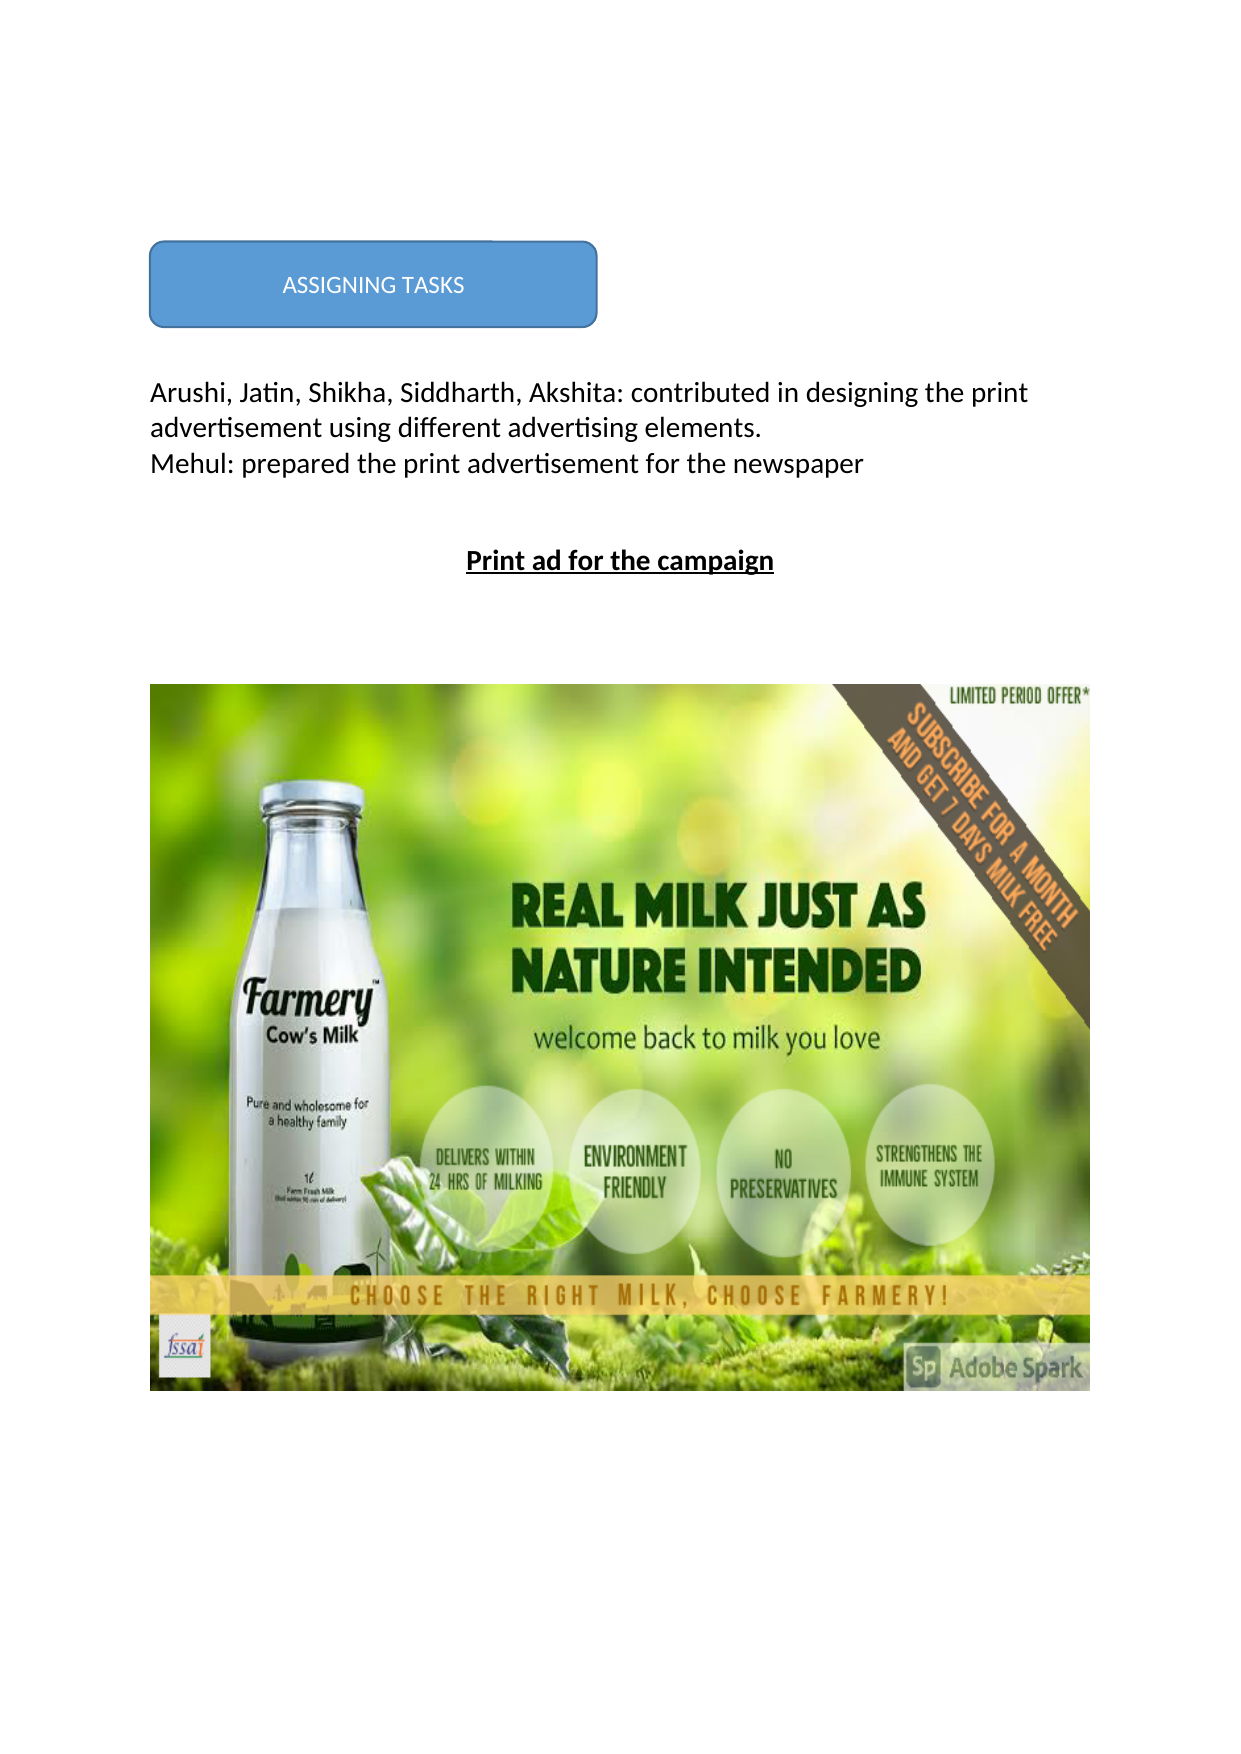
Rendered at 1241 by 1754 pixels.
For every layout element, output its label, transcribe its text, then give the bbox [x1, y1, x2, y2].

text Arushi, Jatin, Shikha, Siddharth, Akshita: contributed in designing the print advertisement using different advertising elements. [150, 374, 1090, 445]
picture [150, 684, 1090, 1391]
text Print ad for the campaign [150, 542, 1090, 577]
text Mehul: prepared the print advertisement for the newspaper [150, 445, 1090, 481]
